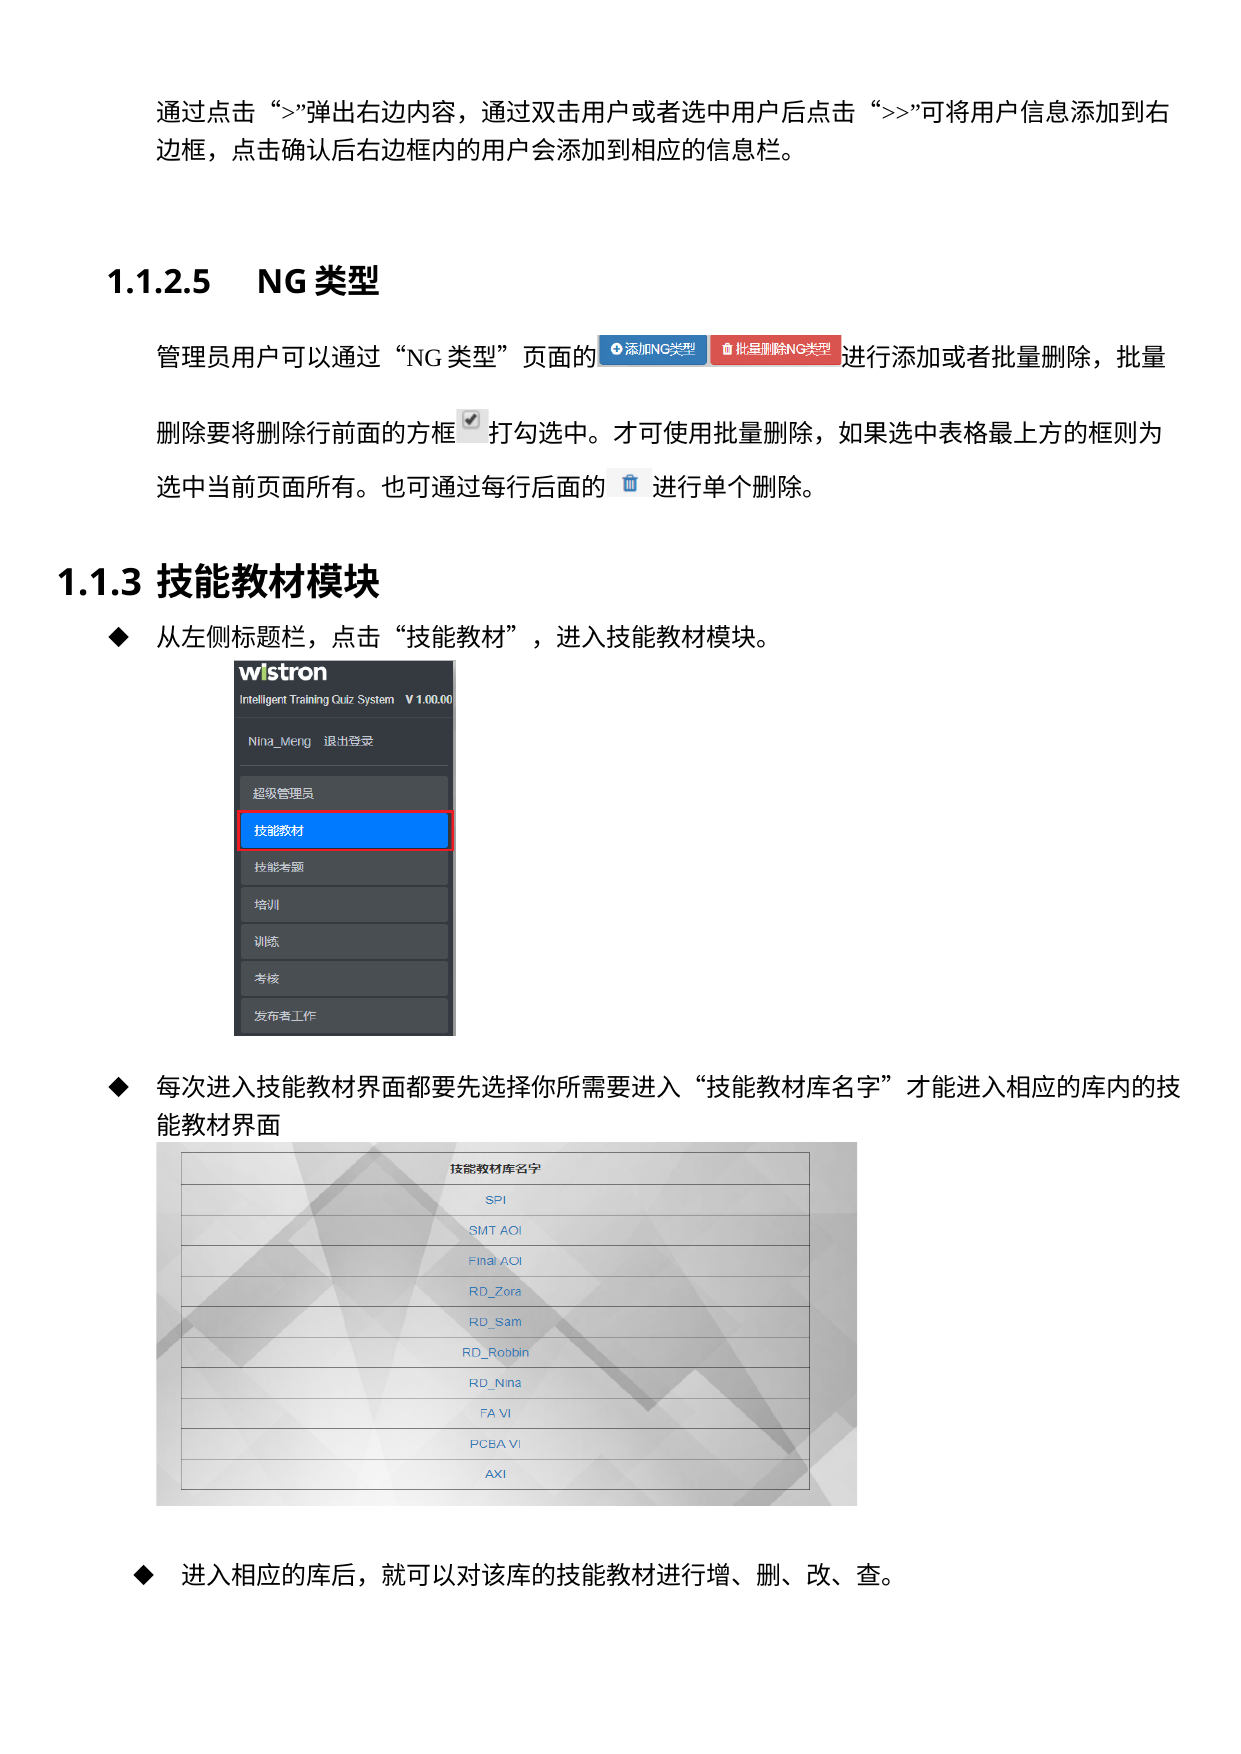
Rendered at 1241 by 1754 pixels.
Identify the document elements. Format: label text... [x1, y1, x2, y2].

list 从左侧标题栏，点击“技能教材”，进入技能教材模块。 [106, 617, 1181, 654]
picture [156, 1142, 858, 1506]
list 通过点击“>”弹出右边内容，通过双击用户或者选中用户后点击“>>”可将用户信息添加到右边框，点击确认后右边框内的用户会添加到相应的信息栏。 [156, 92, 1181, 167]
list 每次进入技能教材界面都要先选择你所需要进入“技能教材库名字”才能进入相应的库内的技能教材界面 [106, 1067, 1181, 1142]
subtitle NG类型 [106, 242, 1181, 317]
picture [606, 468, 653, 497]
list 管理员用户可以通过“NG类型”页面的进行添加或者批量删除，批量删除要将删除行前面的方框打勾选中。才可使用批量删除，如果选中表格最上方的框则为选中当前页面所有。也可通过每行后面的进行单个删除。 [156, 317, 1181, 504]
picture [156, 654, 579, 1036]
subtitle 技能教材模块 [56, 542, 1181, 617]
list 进入相应的库后，就可以对该库的技能教材进行增、删、改、查。 [131, 1554, 1181, 1592]
picture [597, 335, 842, 367]
picture [456, 409, 489, 443]
